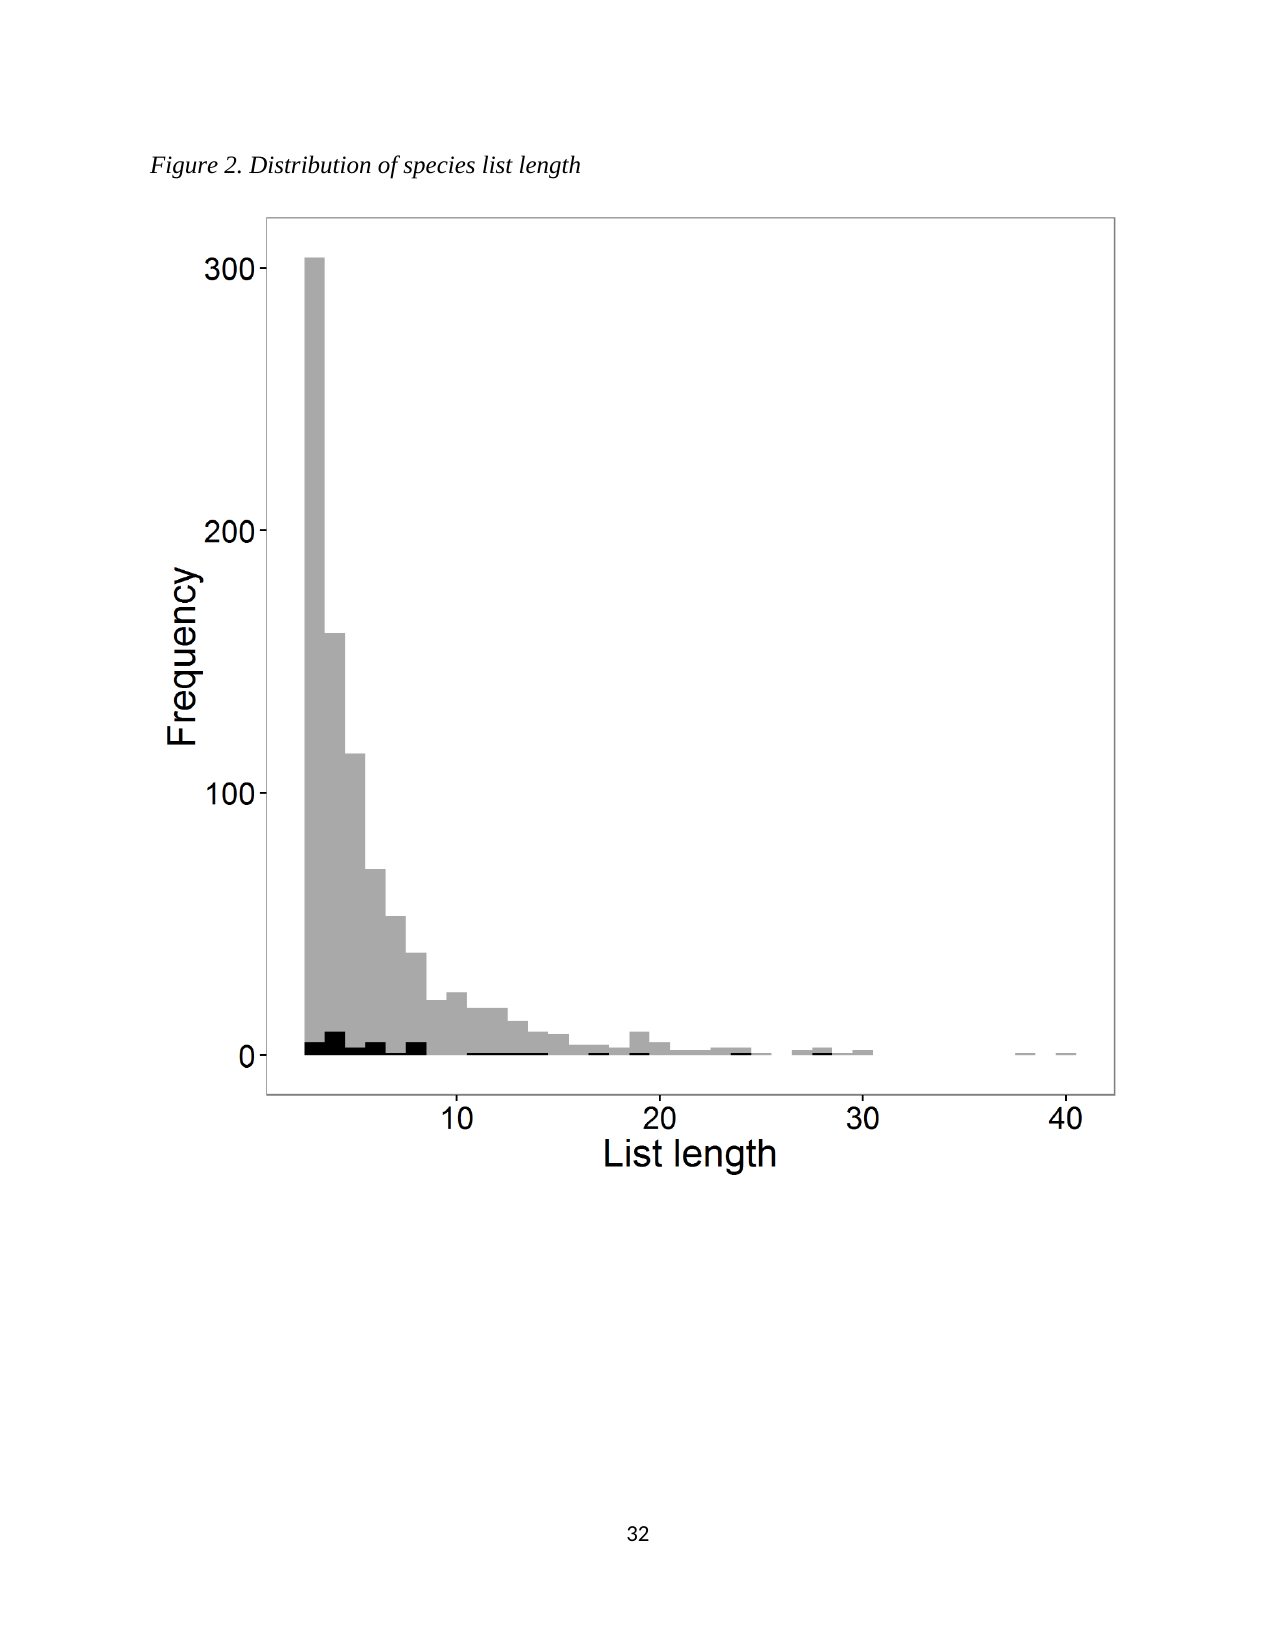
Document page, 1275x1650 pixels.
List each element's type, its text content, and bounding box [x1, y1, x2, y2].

picture [150, 206, 1125, 1182]
text Figure 2. Distribution of species list length [150, 150, 1125, 179]
